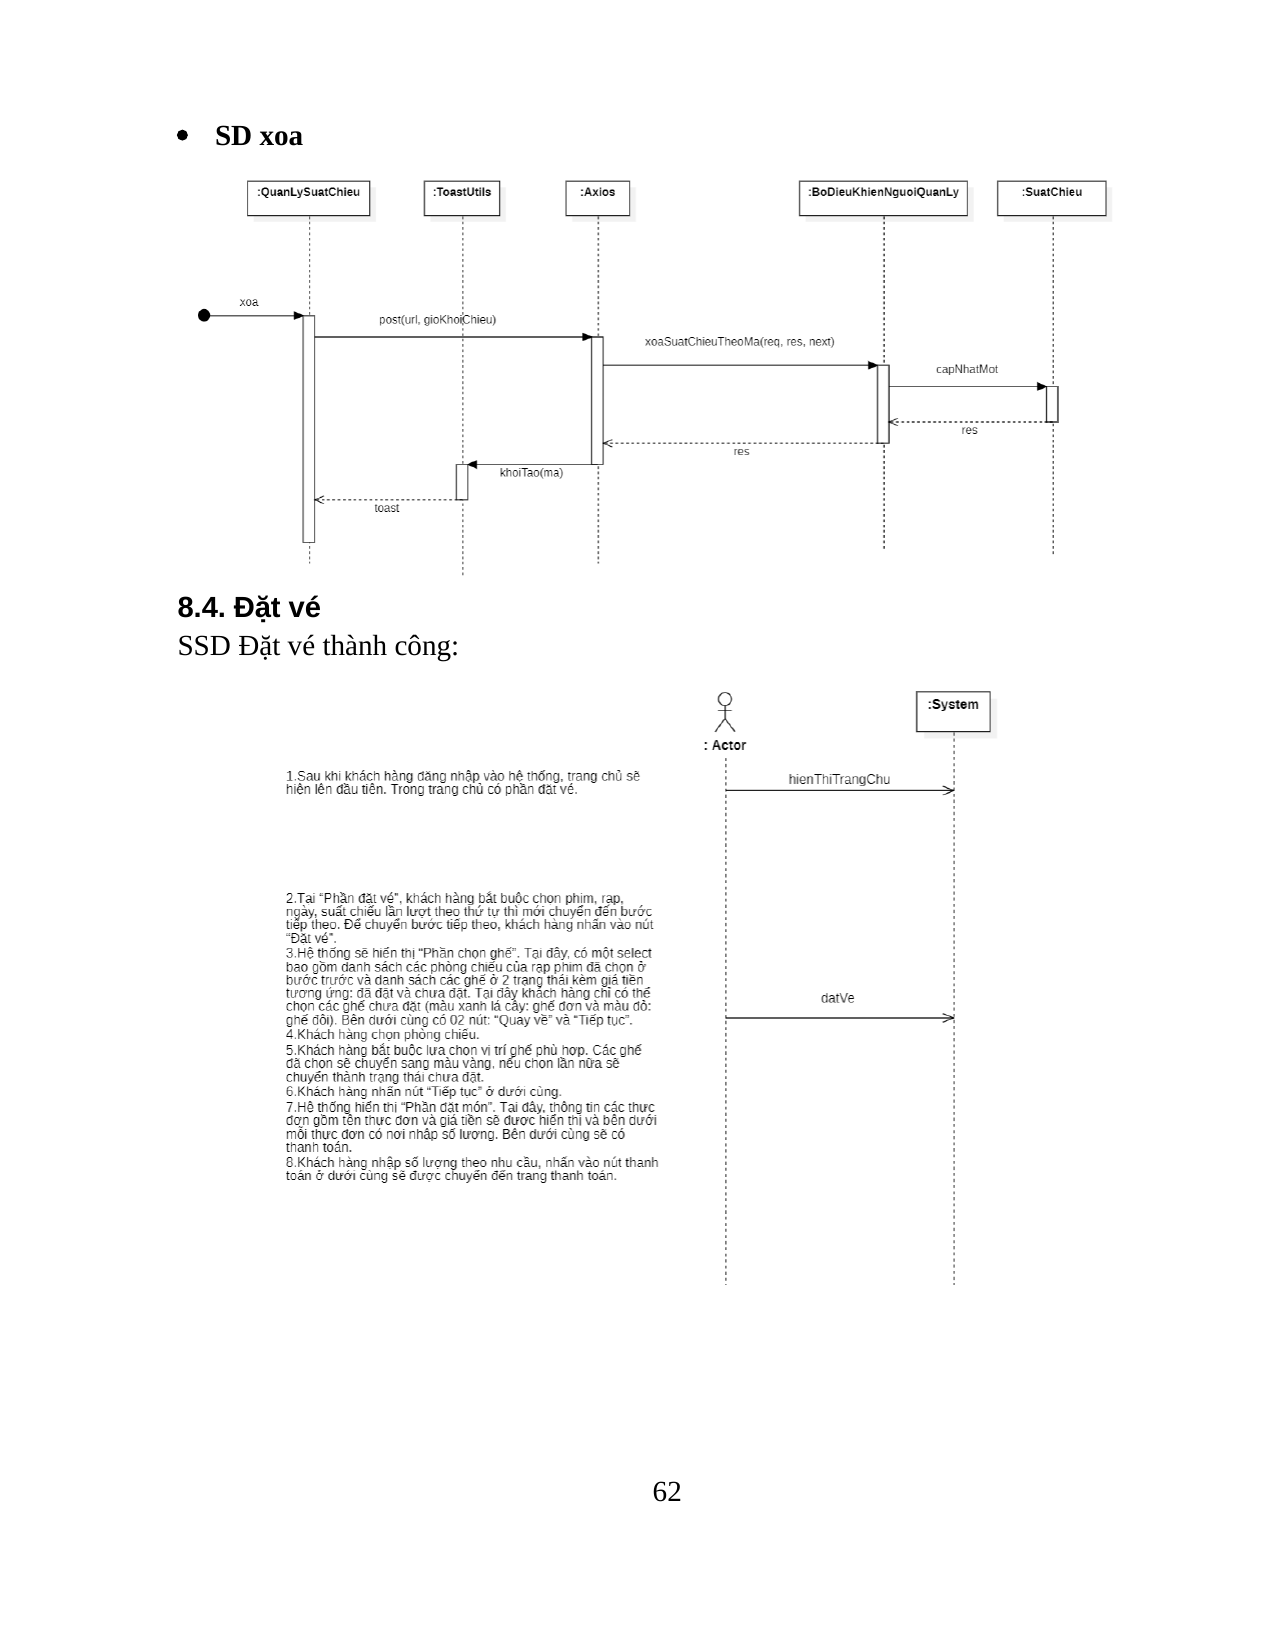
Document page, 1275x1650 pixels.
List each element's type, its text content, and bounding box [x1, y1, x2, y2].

list SD xoa [177, 118, 1157, 152]
text SSD Đặt vé thành công: [177, 628, 1157, 662]
subtitle Đặt vé [177, 590, 1157, 623]
picture [177, 156, 1143, 581]
picture [234, 667, 1100, 1285]
